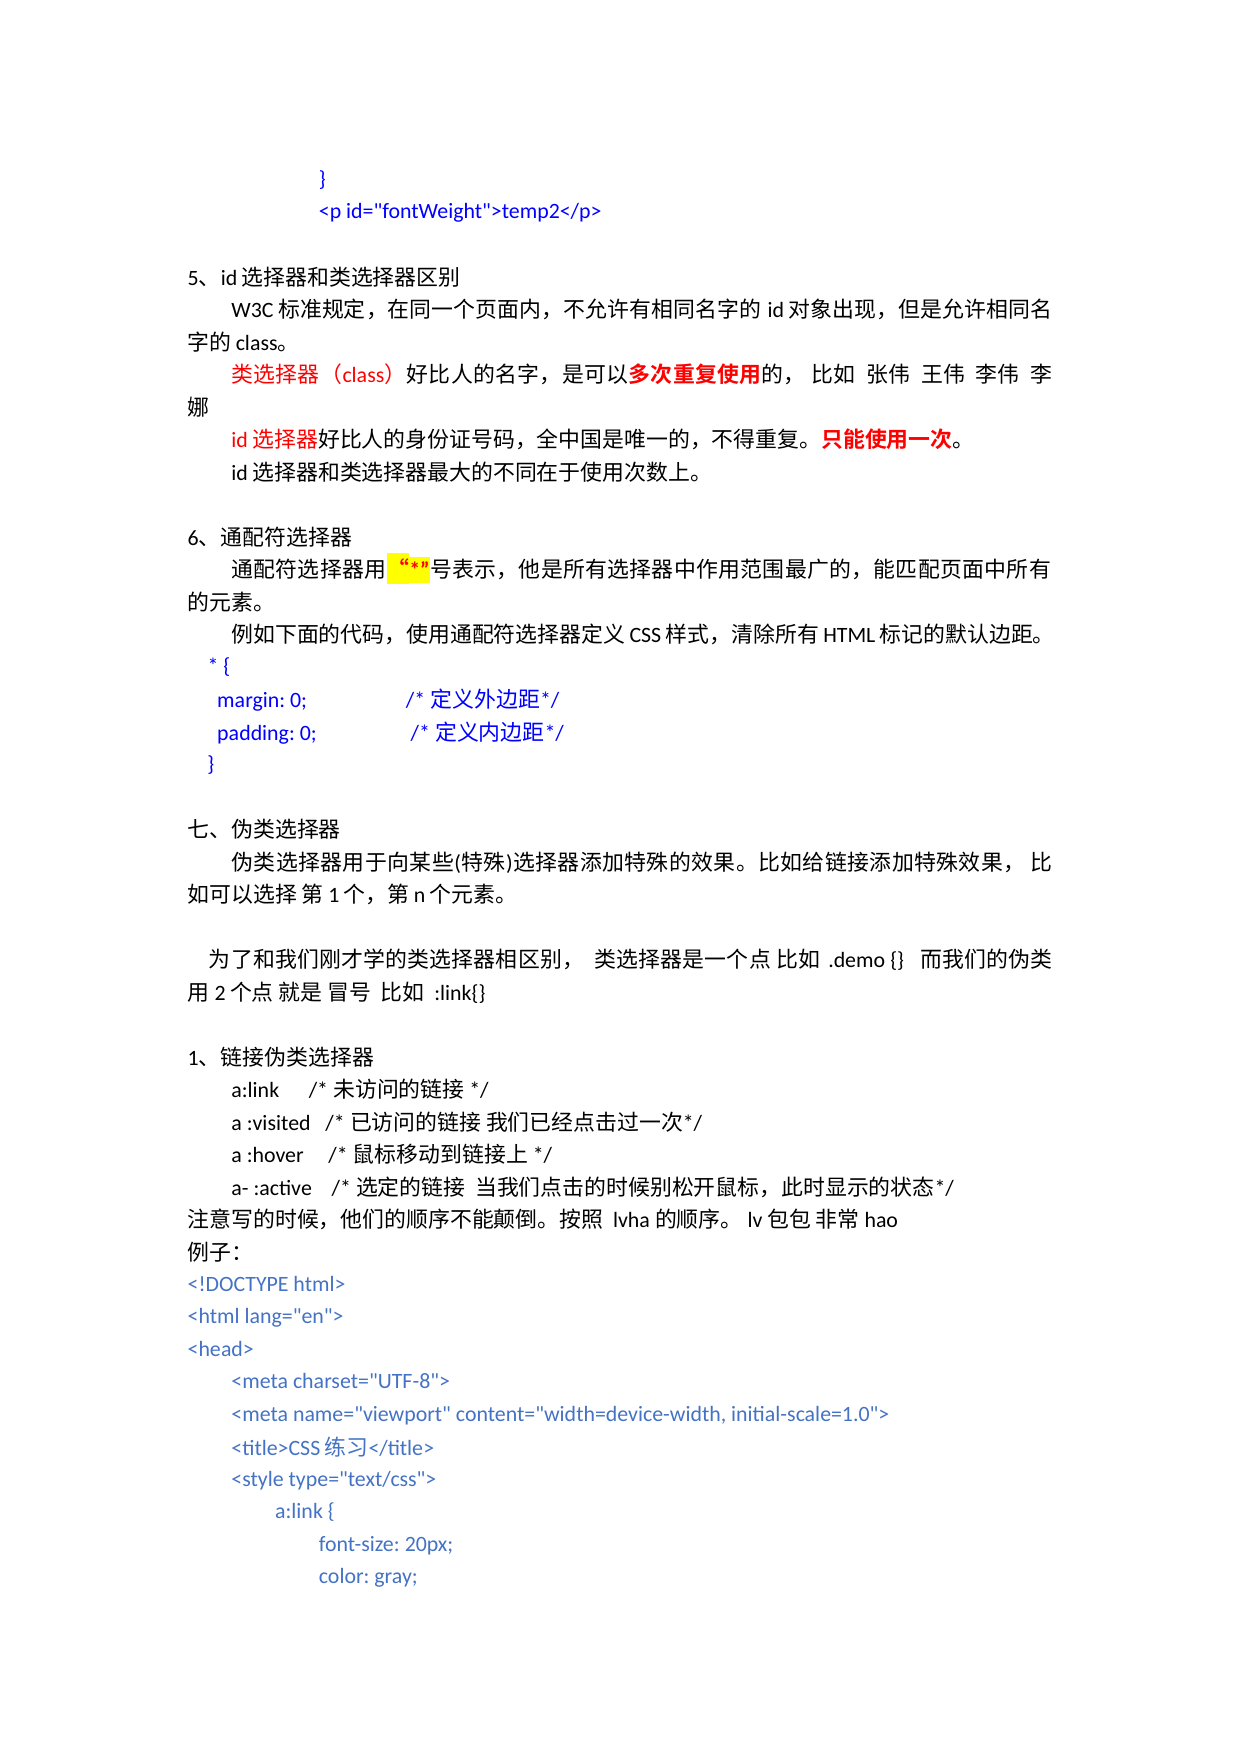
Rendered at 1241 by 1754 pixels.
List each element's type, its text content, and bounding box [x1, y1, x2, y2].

list <style type="text/css"> [187, 1462, 1053, 1494]
list } [187, 747, 1053, 779]
list <meta charset="UTF-8"> [187, 1364, 1053, 1397]
list 例子： [187, 1234, 1053, 1267]
list <p id="fontWeight">temp2</p> [187, 194, 1053, 227]
list <html lang="en"> [187, 1299, 1053, 1332]
list W3C标准规定，在同一个页面内，不允许有相同名字的id对象出现，但是允许相同名字的class。 [187, 292, 1053, 357]
list a :visited /* 已访问的链接 我们已经点击过一次*/ [187, 1104, 1053, 1137]
list <title>CSS练习</title> [187, 1429, 1053, 1462]
list <!DOCTYPE html> [187, 1267, 1053, 1299]
list a- :active /* 选定的链接 当我们点击的时候别松开鼠标，此时显示的状态*/ [187, 1169, 1053, 1202]
list id选择器好比人的身份证号码，全中国是唯一的，不得重复。只能使用一次。 [187, 422, 1053, 454]
list 注意写的时候，他们的顺序不能颠倒。按照 lvha 的顺序。 lv 包包 非常 hao [187, 1202, 1053, 1234]
list a :hover /* 鼠标移动到链接上 */ [187, 1137, 1053, 1169]
list 伪类选择器用于向某些(特殊)选择器添加特殊的效果。比如给链接添加特殊效果， 比如可以选择 第1个，第n个元素。 [187, 844, 1053, 909]
list 1、链接伪类选择器 [187, 1039, 1053, 1072]
list 为了和我们刚才学的类选择器相区别， 类选择器是一个点 比如 .demo {} 而我们的伪类 用 2个点 就是 冒号 比如 :link{} [187, 942, 1053, 1007]
list 5、id选择器和类选择器区别 [187, 259, 1053, 292]
list <head> [187, 1332, 1053, 1364]
list id选择器和类选择器最大的不同在于使用次数上。 [187, 454, 1053, 487]
list <meta name="viewport" content="width=device-width, initial-scale=1.0"> [187, 1397, 1053, 1429]
list } [187, 162, 1053, 194]
list padding: 0; /* 定义内边距*/ [187, 714, 1053, 747]
list 类选择器（class）好比人的名字，是可以多次重复使用的， 比如 张伟 王伟 李伟 李娜 [187, 357, 1053, 422]
list color: gray; [187, 1559, 1053, 1592]
list a:link /* 未访问的链接 */ [187, 1072, 1053, 1104]
list margin: 0; /* 定义外边距*/ [187, 682, 1053, 714]
list 七、伪类选择器 [187, 812, 1053, 844]
list * { [187, 649, 1053, 682]
list 例如下面的代码，使用通配符选择器定义CSS样式，清除所有HTML标记的默认边距。 [187, 617, 1053, 649]
list font-size: 20px; [187, 1527, 1053, 1559]
list 通配符选择器用“*”号表示，他是所有选择器中作用范围最广的，能匹配页面中所有的元素。 [187, 552, 1053, 617]
list a:link { [187, 1494, 1053, 1527]
list 6、通配符选择器 [187, 519, 1053, 552]
